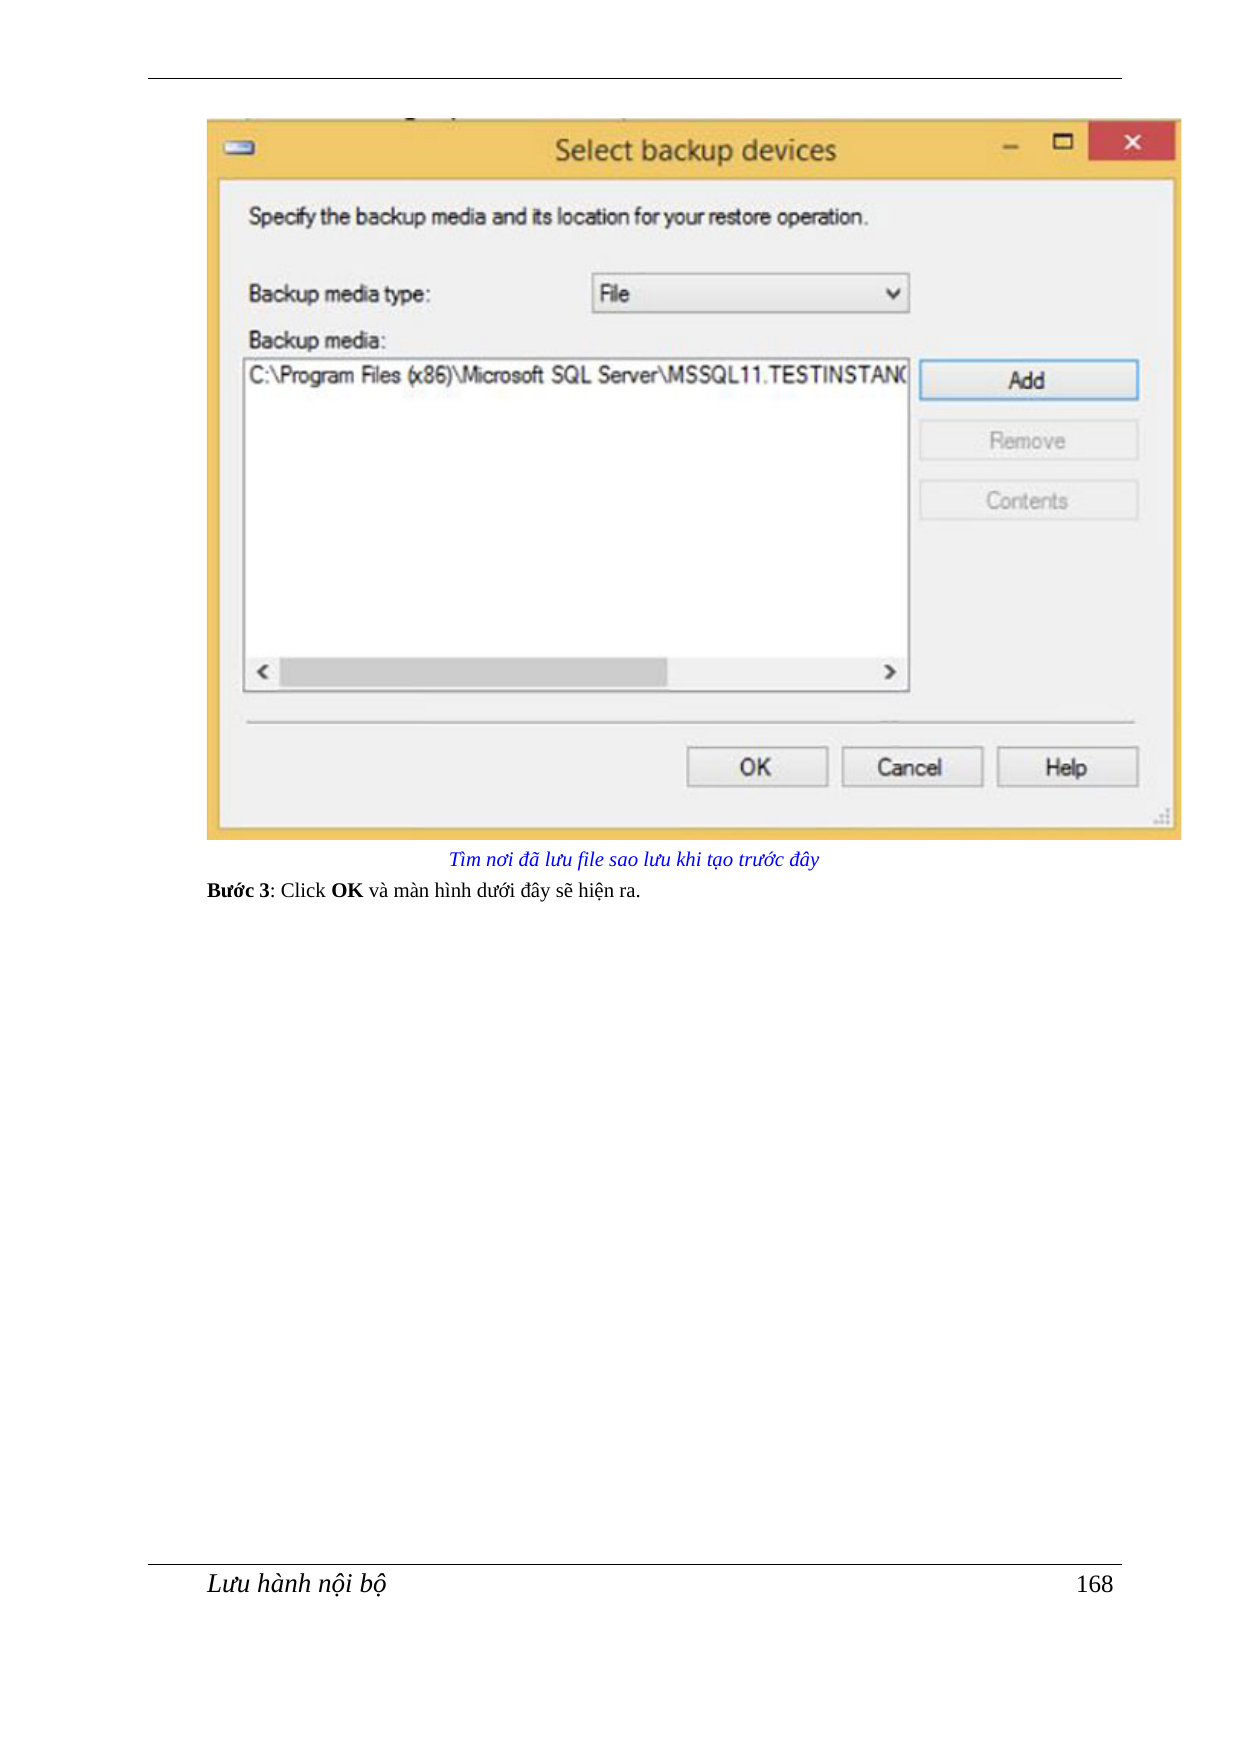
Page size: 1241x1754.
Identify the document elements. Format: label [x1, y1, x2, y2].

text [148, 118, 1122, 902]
picture [206, 118, 1182, 840]
